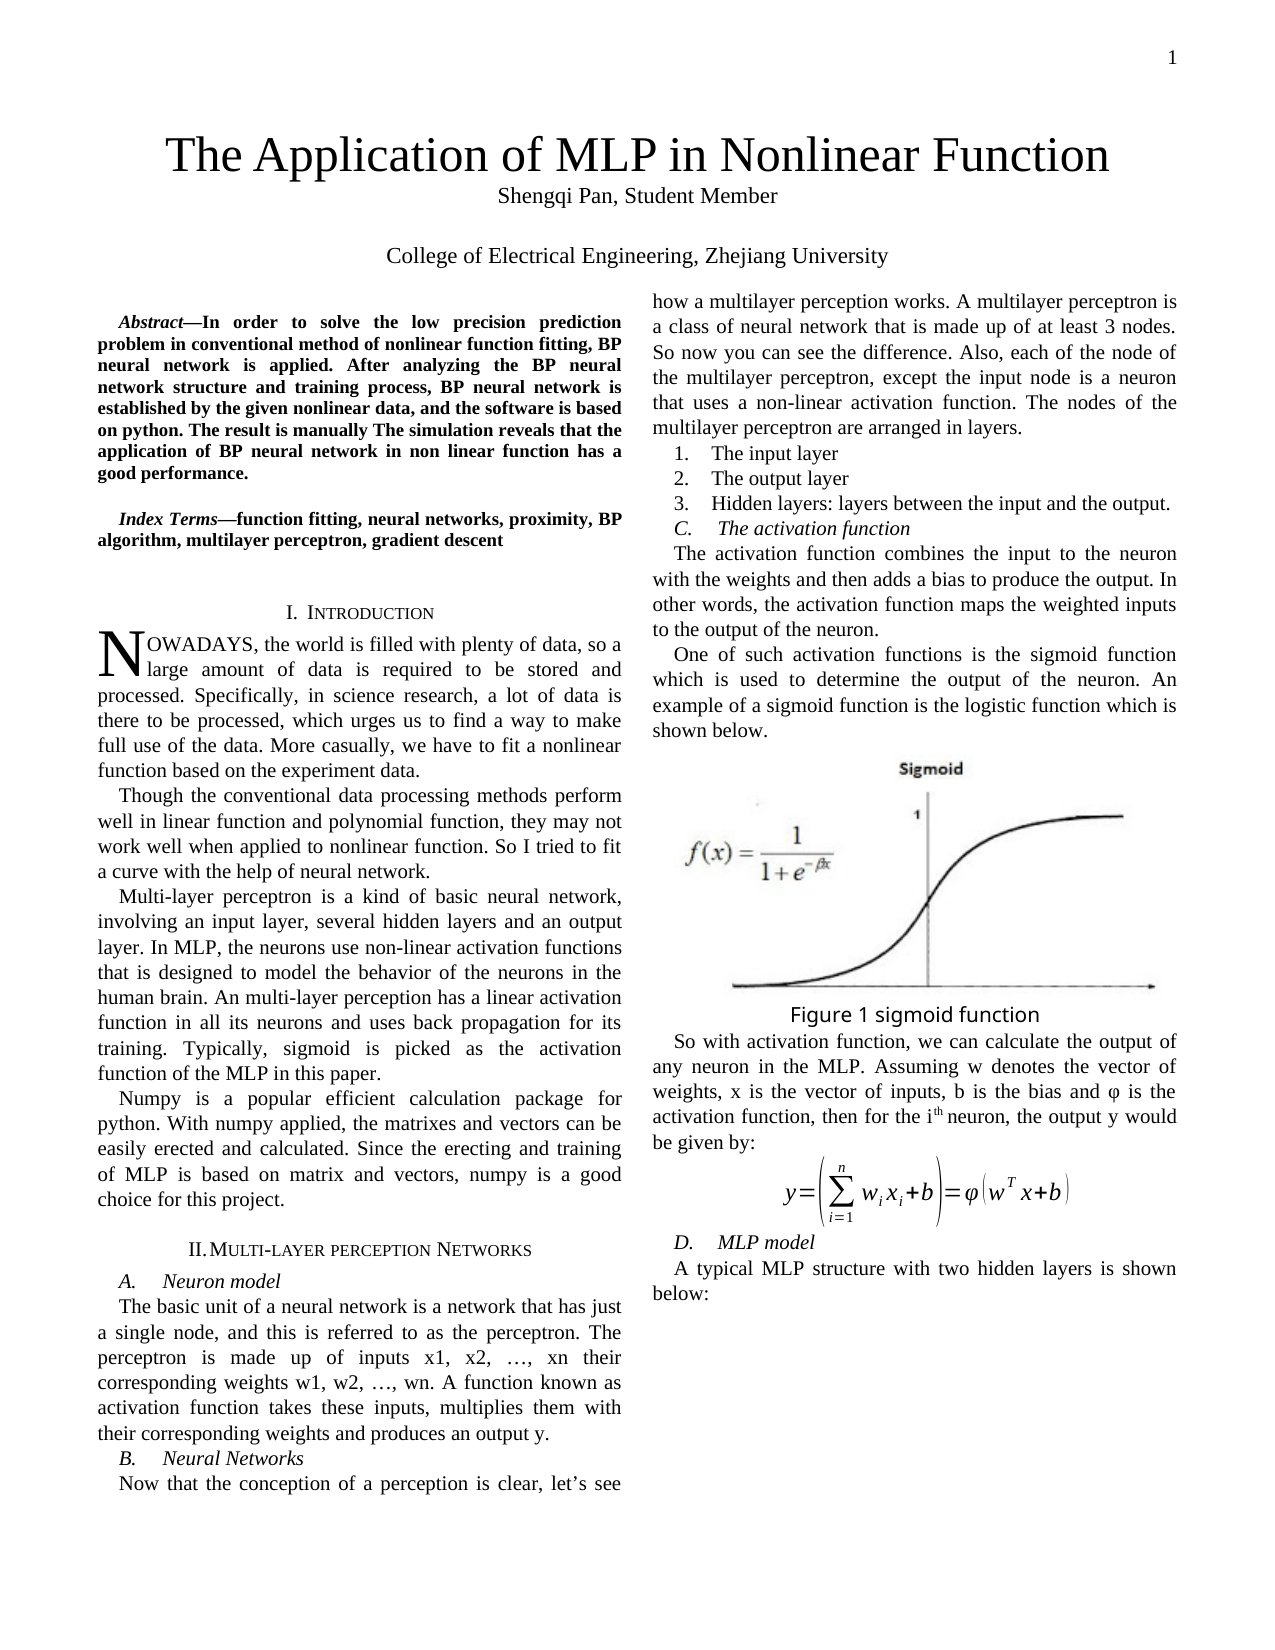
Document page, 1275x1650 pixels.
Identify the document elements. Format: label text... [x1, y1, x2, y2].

subtitle INTRODUCTION [97, 600, 622, 624]
text The basic unit of a neural network is a network that has just a single node, and this is referred to as the perceptron. The perceptron is made up of inputs x1, x2, …, xn their corresponding weights w1, w2, …, wn. A function known as activation function takes these inputs, multiplies them with their corresponding weights and produces an output y. [97, 1294, 622, 1444]
text Now that the conception of a perception is clear, let’s see how a multilayer perception works. A multilayer perceptron is a class of neural network that is made up of at least 3 nodes. So now you can see the difference. Also, each of the node of the multilayer perceptron, except the input node is a neuron that uses a non-linear activation function. The nodes of the multilayer perceptron are arranged in layers. [652, 105, 1177, 439]
subtitle Multi-layer perception Networks [97, 1237, 622, 1261]
text Shengqi Pan, Student Member [150, 182, 1125, 209]
list Neural Networks [118, 1446, 622, 1470]
text Though the conventional data processing methods perform well in linear function and polynomial function, they may not work well when applied to nonlinear function. So I tried to fit a curve with the help of neural network. [97, 783, 622, 883]
text A typical MLP structure with two hidden layers is shown below: [652, 1255, 1177, 1305]
picture [673, 742, 1174, 1000]
title The Application of MLP in Nonlinear Function [150, 125, 1125, 182]
text College of Electrical Engineering, Zhejiang University [150, 242, 1125, 268]
list MLP model [673, 1230, 1177, 1254]
text Abstract—In order to solve the low precision prediction problem in conventional method of nonlinear function fitting, BP neural network is applied. After analyzing the BP neural network structure and training process, BP neural network is established by the given nonlinear data, and the software is based on python. The result is manually The simulation reveals that the application of BP neural network in non linear function has a good performance. [97, 311, 622, 483]
list The output layer [673, 466, 1177, 490]
text Numpy is a popular efficient calculation package for python. With numpy applied, the matrixes and vectors can be easily erected and calculated. Since the erecting and training of MLP is based on matrix and vectors, numpy is a good choice for this project. [97, 1086, 622, 1211]
text Index Terms—function fitting, neural networks, proximity, BP algorithm, multilayer perceptron, gradient descent [97, 507, 622, 551]
list The input layer [673, 440, 1177, 464]
text Multi-layer perceptron is a kind of basic neural network, involving an input layer, several hidden layers and an output layer. In MLP, the neurons use non-linear activation functions that is designed to model the behavior of the neurons in the human brain. An multi-layer perception has a linear activation function in all its neurons and uses back propagation for its training. Typically, sigmoid is picked as the activation function of the MLP in this paper. [97, 884, 622, 1085]
list The activation function [673, 516, 1177, 540]
text OWADAYS, the world is filled with plenty of data, so a large amount of data is required to be stored and processed. Specifically, in science research, a lot of data is there to be processed, which urges us to find a way to make full use of the data. More casually, we have to fit a nonlinear function based on the experiment data. [97, 632, 622, 782]
list Hidden layers: layers between the input and the output. [673, 491, 1177, 515]
text So with activation function, we can calculate the output of any neuron in the MLP. Assuming w denotes the vector of weights, x is the vector of inputs, b is the bias and φ is the activation function, then for the ith neuron, the output y would be given by: [652, 1029, 1177, 1154]
text The activation function combines the input to the neuron with the weights and then adds a bias to produce the output. In other words, the activation function maps the weighted inputs to the output of the neuron. [652, 541, 1177, 641]
text One of such activation functions is the sigmoid function which is used to determine the output of the neuron. An example of a sigmoid function is the logistic function which is shown below. [652, 642, 1177, 742]
list Neuron model [118, 1269, 622, 1293]
